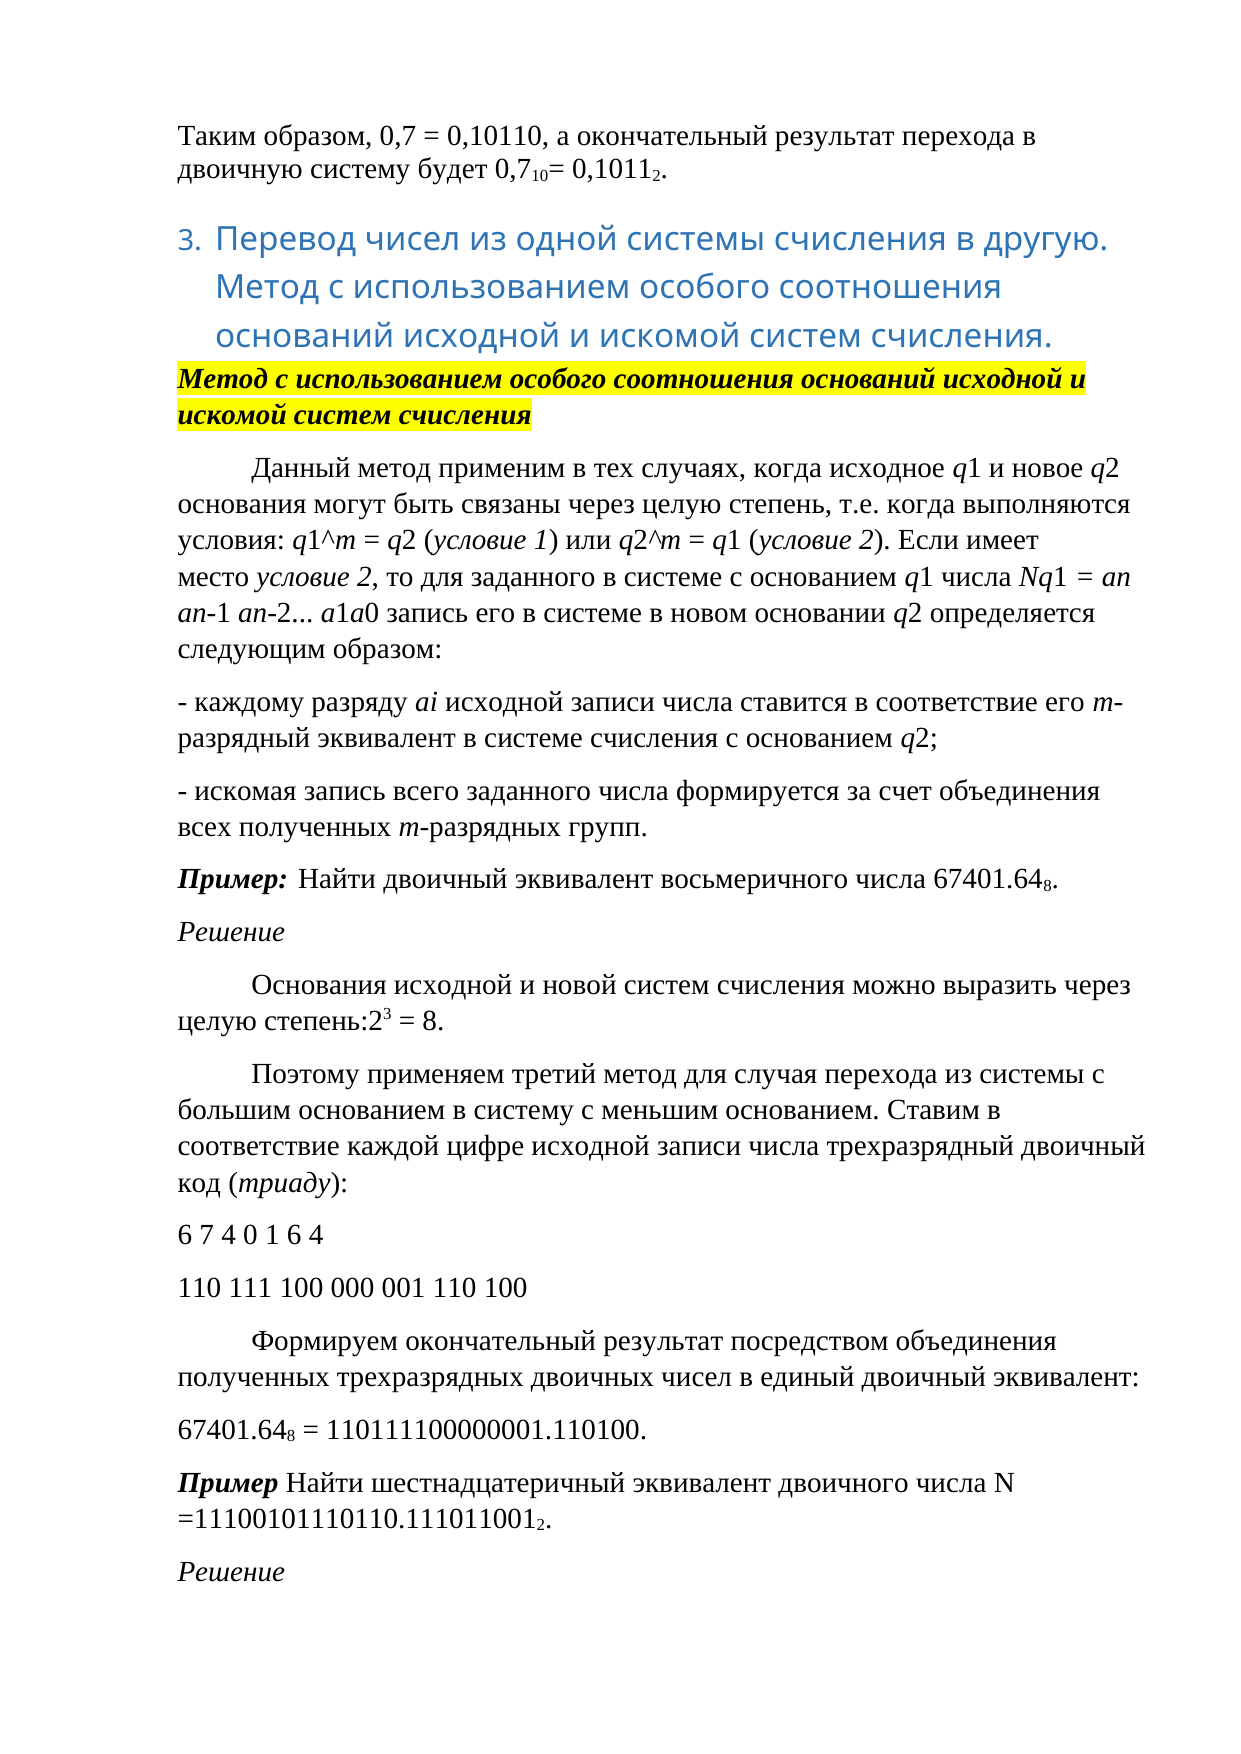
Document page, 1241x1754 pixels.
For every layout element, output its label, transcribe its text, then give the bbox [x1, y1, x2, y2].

text Данный метод применим в тех случаях, когда исходное q1 и новое q2 основания могут быть связаны через целую степень, т.е. когда выполняются условия: q1^m = q2 (условие 1) или q2^m = q1 (условие 2). Если имеет место условие 2, то для заданного в системе с основанием q1 числа Nq1 = аn аn-1 аn-2... а1а0 запись его в системе в новом основании q2 определяется следующим образом: [177, 450, 1152, 664]
text Пример: Найти двоичный эквивалент восьмеричного числа 67401.648. [177, 862, 1152, 895]
text - искомая запись всего заданного числа формируется за счет объединения всех полученных m-разрядных групп. [177, 773, 1152, 842]
text Таким образом, 0,7 = 0,10110, а окончательный результат перехода в двоичную систему будет 0,710= 0,10112. [177, 118, 1152, 185]
text Пример Найти шестнадцатеричный эквивалент двоичного числа N =11100101110110.1110110012. [177, 1465, 1152, 1534]
text Поэтому применяем третий метод для случая перехода из системы с большим основанием в систему с меньшим основанием. Ставим в соответствие каждой цифре исходной записи числа трехразрядный двоичный код (триаду): [177, 1056, 1152, 1198]
text Формируем окончательный результат посредством объединения полученных трехразрядных двоичных чисел в единый двоичный эквивалент: [177, 1323, 1152, 1393]
text 67401.648 = 110111100000001.110100. [177, 1412, 1152, 1446]
text - каждому разряду ai исходной записи числа ставится в соответствие его m-разрядный эквивалент в системе счисления с основанием q2; [177, 684, 1152, 753]
text Метод с использованием особого соотношения оснований исходной и искомой систем счисления [177, 361, 1152, 431]
text Решение [177, 1554, 1152, 1587]
subtitle Перевод чисел из одной системы счисления в другую. Метод с использованием особого соотношения оснований исходной и искомой систем счисления. [177, 214, 1152, 358]
text 6 7 4 0 1 6 4 [177, 1217, 1152, 1251]
text Основания исходной и новой систем счисления можно выразить через целую степень:23 = 8. [177, 967, 1152, 1037]
text 110 111 100 000 001 110 100 [177, 1270, 1152, 1304]
text Решение [177, 914, 1152, 948]
